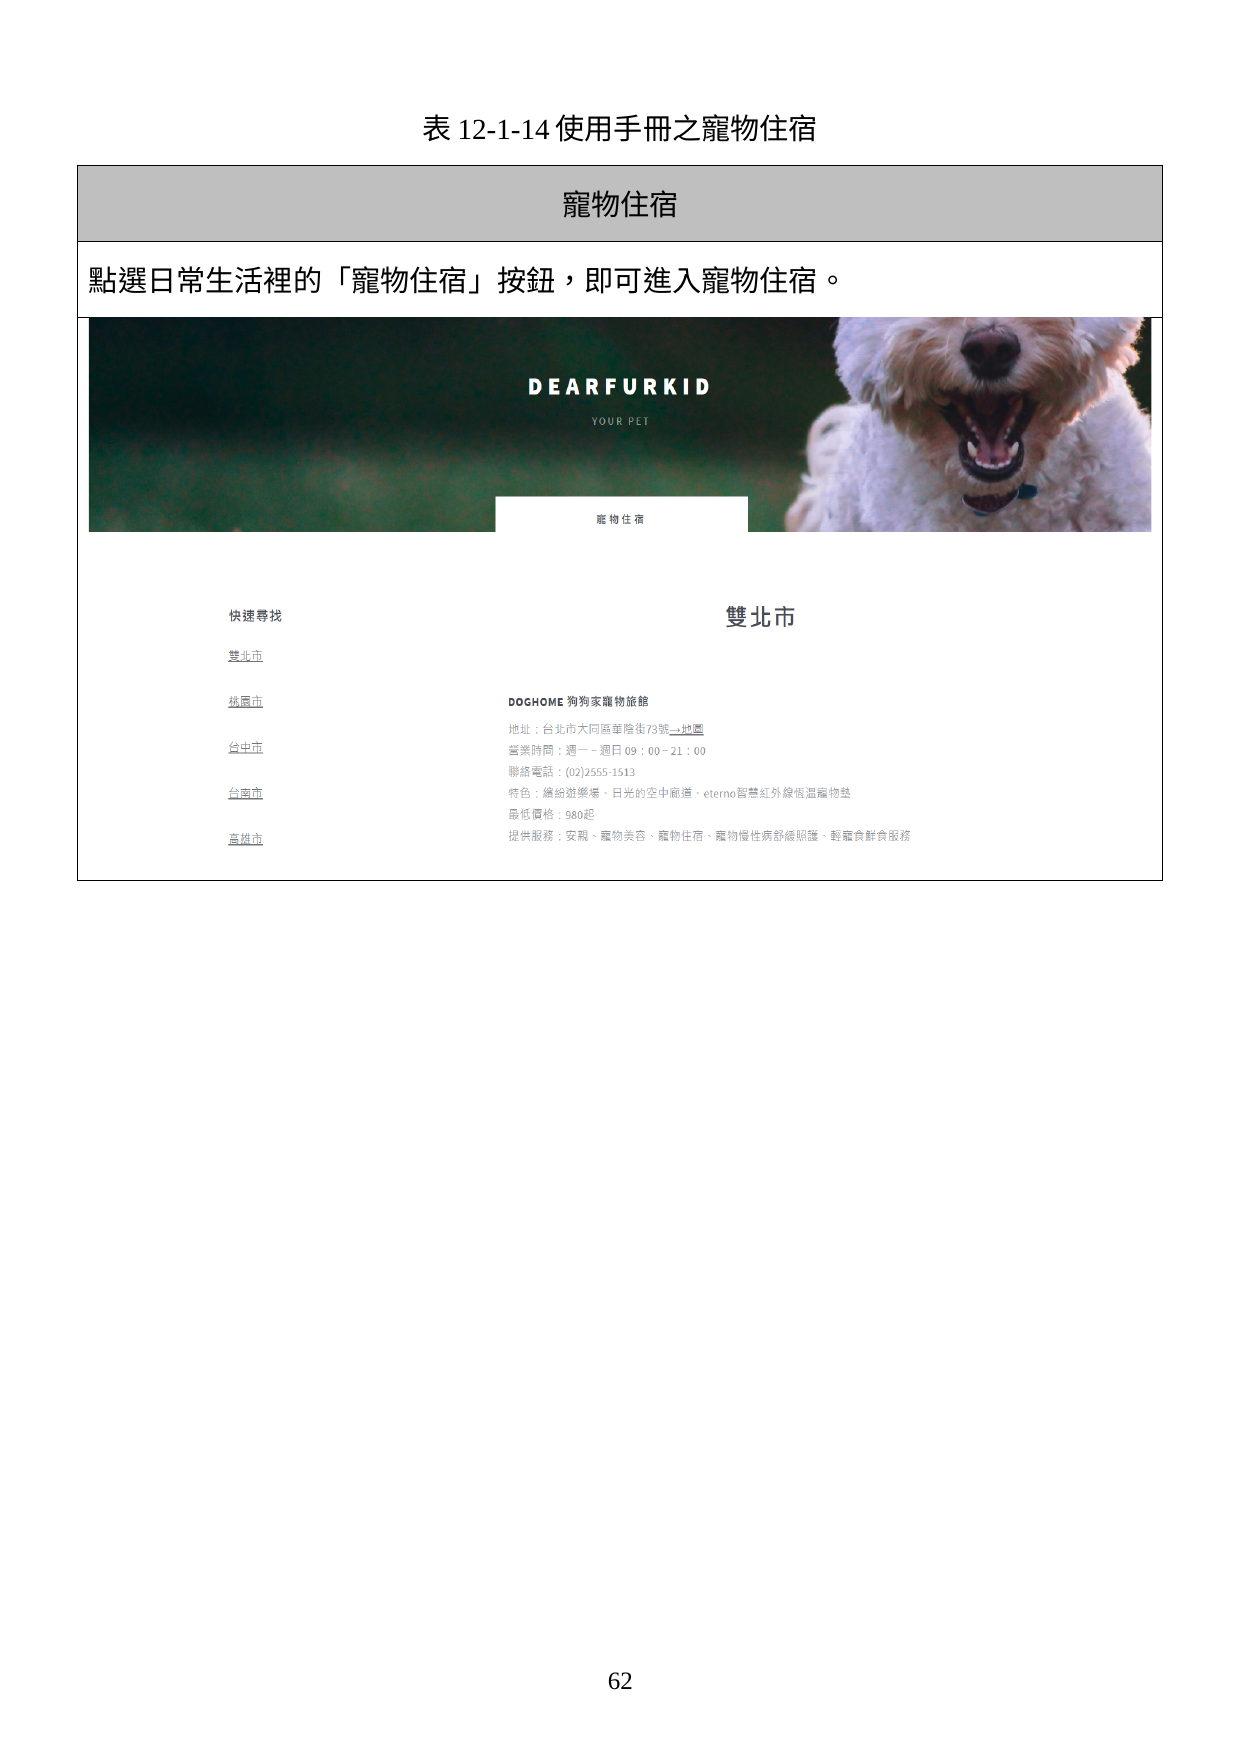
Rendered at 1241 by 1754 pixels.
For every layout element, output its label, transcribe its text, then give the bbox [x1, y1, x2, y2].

table_cell 點選日常生活裡的「寵物住宿」按鈕，即可進入寵物住宿。 [78, 242, 1162, 317]
table_header 寵物住宿 [78, 166, 1162, 241]
text 表12-1-14使用手冊之寵物住宿 [89, 89, 1152, 164]
table_cell [78, 318, 1162, 880]
picture [88, 317, 1152, 864]
